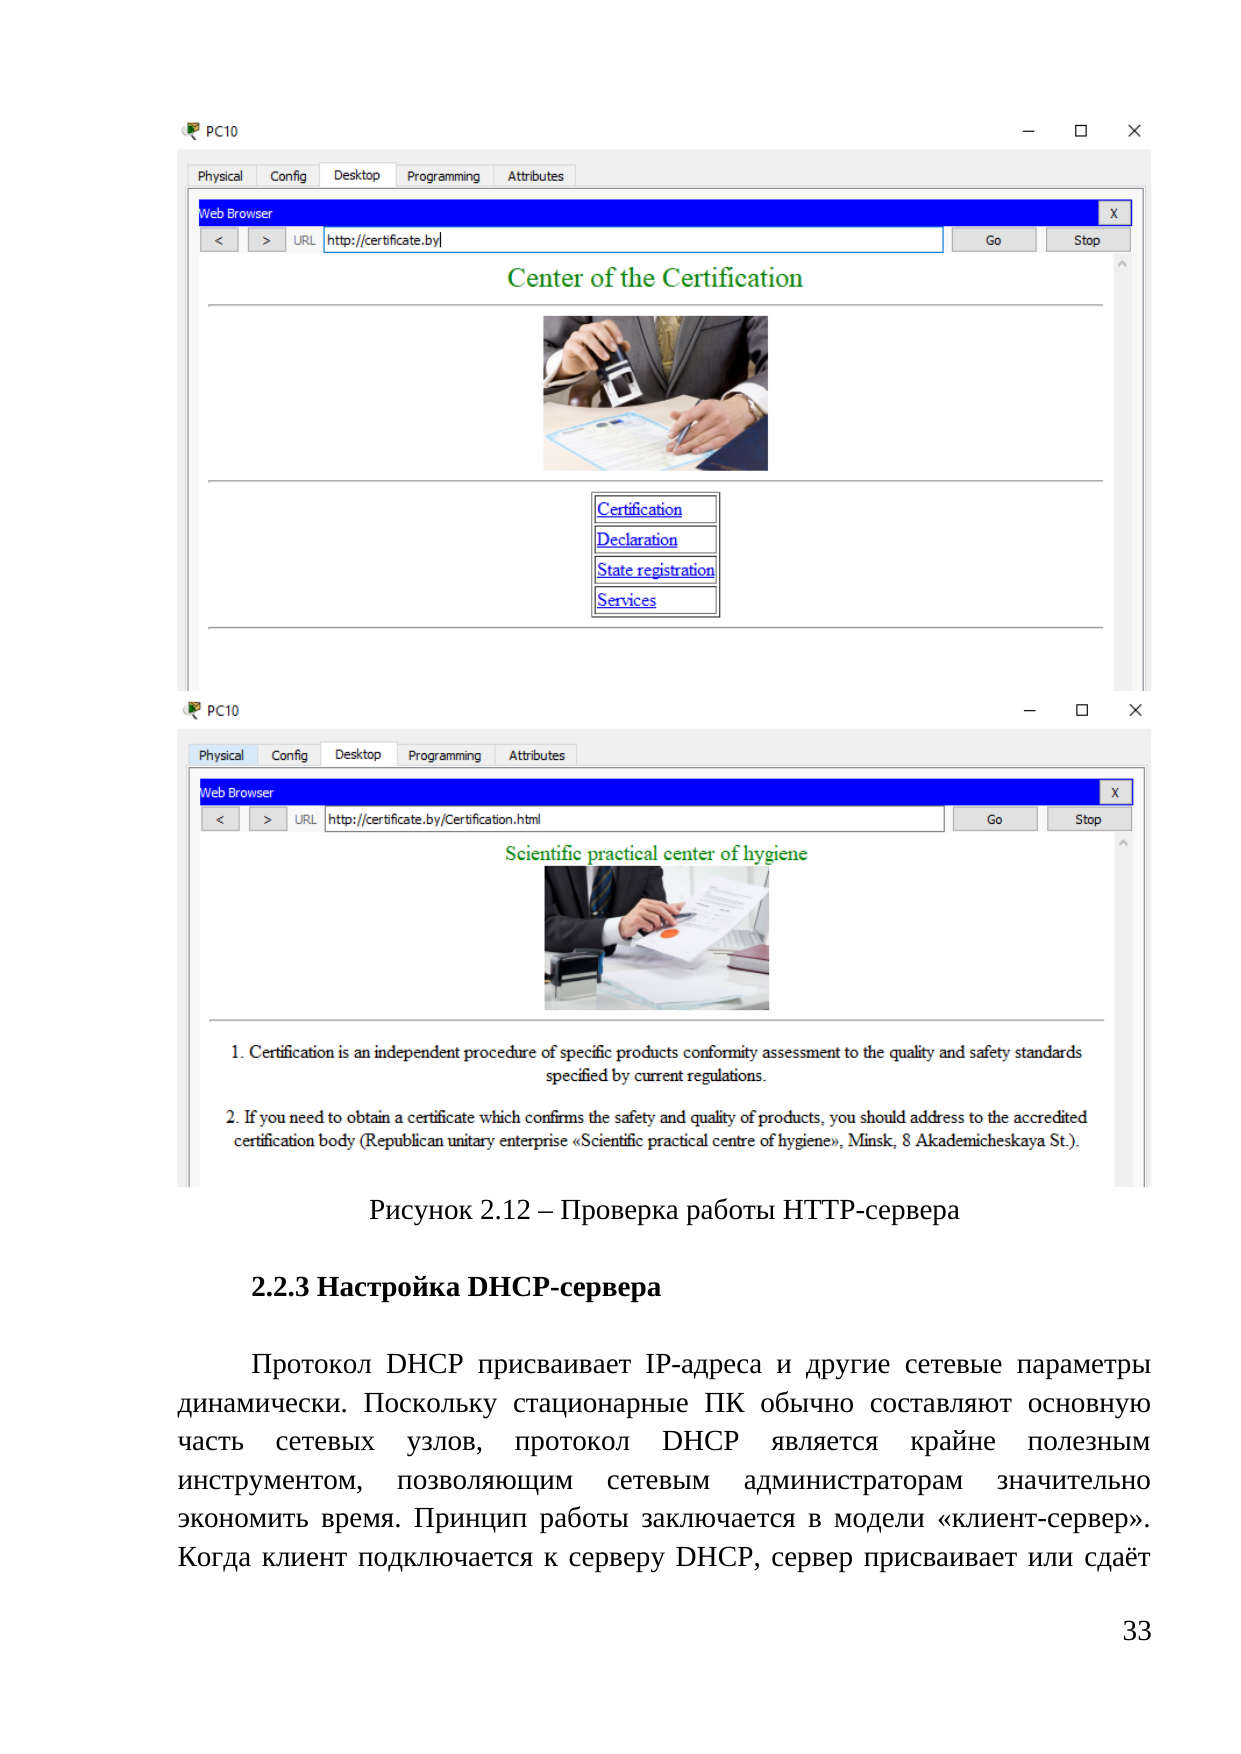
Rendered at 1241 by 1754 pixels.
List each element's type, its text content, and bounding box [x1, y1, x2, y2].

picture [177, 118, 1152, 691]
picture [177, 695, 1152, 1187]
text 2.2.3 Настройка DHCP-сервера [177, 1269, 1152, 1303]
text Рисунок 2.12 – Проверка работы HTTP-сервера [177, 1192, 1152, 1226]
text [177, 1346, 1152, 1572]
